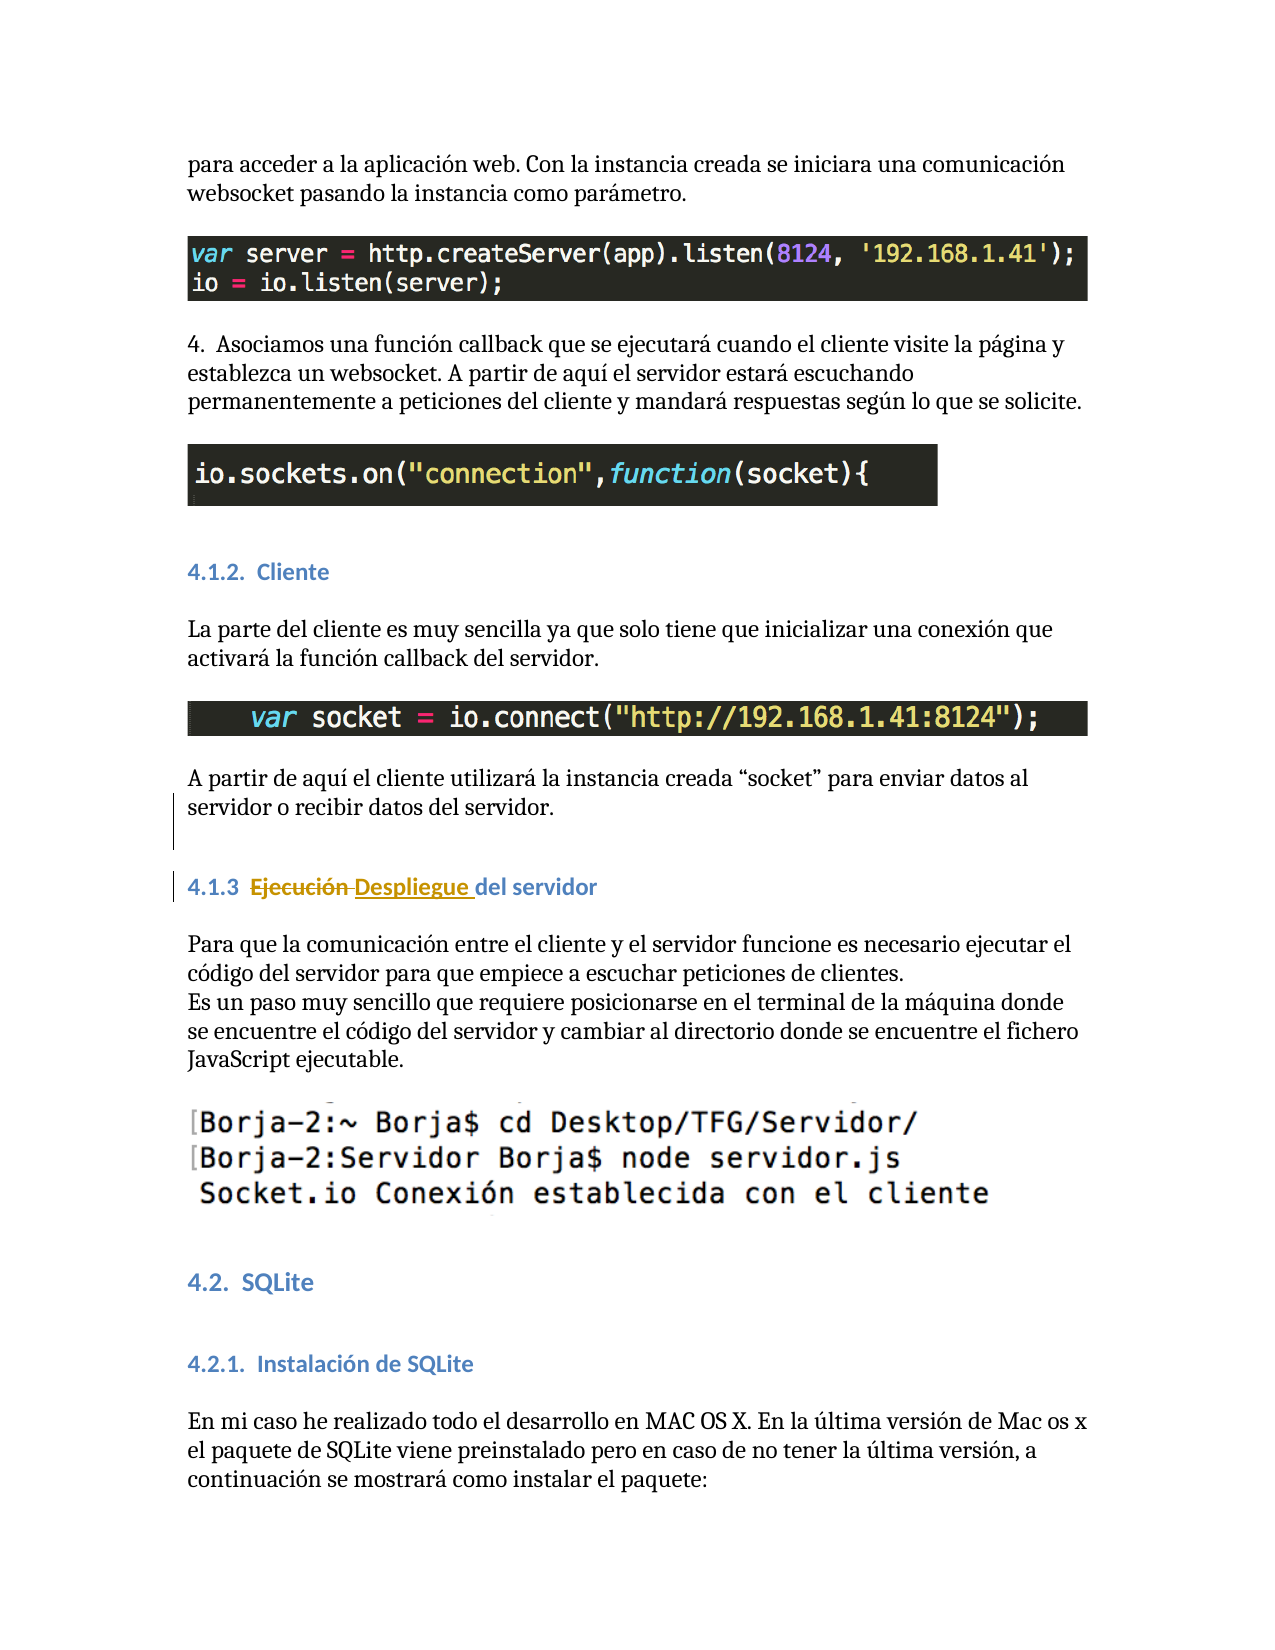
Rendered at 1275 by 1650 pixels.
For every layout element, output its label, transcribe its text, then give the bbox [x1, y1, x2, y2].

subtitle 4.2.1. Instalación de SQLite [187, 1348, 1087, 1378]
text 4. Asociamos una función callback que se ejecutará cuando el cliente visite la página y establezca un websocket. A partir de aquí el servidor estará escuchando permanentemente a peticiones del cliente y mandará respuestas según lo que se solicite. [187, 330, 1087, 416]
picture [187, 701, 1088, 736]
subtitle 4.2. SQLite [187, 1265, 1087, 1298]
text A partir de aquí el cliente utilizará la instancia creada “socket” para enviar datos al servidor o recibir datos del servidor. [187, 764, 1087, 822]
subtitle 4.1.3 del servidor [187, 871, 1087, 902]
text Para que la comunicación entre el cliente y el servidor funcione es necesario ejecutar el código del servidor para que empiece a escuchar peticiones de clientes. [187, 930, 1087, 988]
text La parte del cliente es muy sencilla ya que solo tiene que inicializar una conexión que activará la función callback del servidor. [187, 615, 1087, 672]
subtitle 4.1.2. Cliente [187, 556, 1087, 586]
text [187, 150, 1087, 207]
text En mi caso he realizado todo el desarrollo en MAC OS X. En la última versión de Mac os x el paquete de SQLite viene preinstalado pero en caso de no tener la última versión, a continuación se mostrará como instalar el paquete: [187, 1407, 1087, 1493]
picture [187, 1102, 1088, 1216]
picture [187, 236, 1088, 301]
picture [187, 444, 938, 506]
text Es un paso muy sencillo que requiere posicionarse en el terminal de la máquina donde se encuentre el código del servidor y cambiar al directorio donde se encuentre el fichero JavaScript ejecutable. [187, 988, 1087, 1074]
